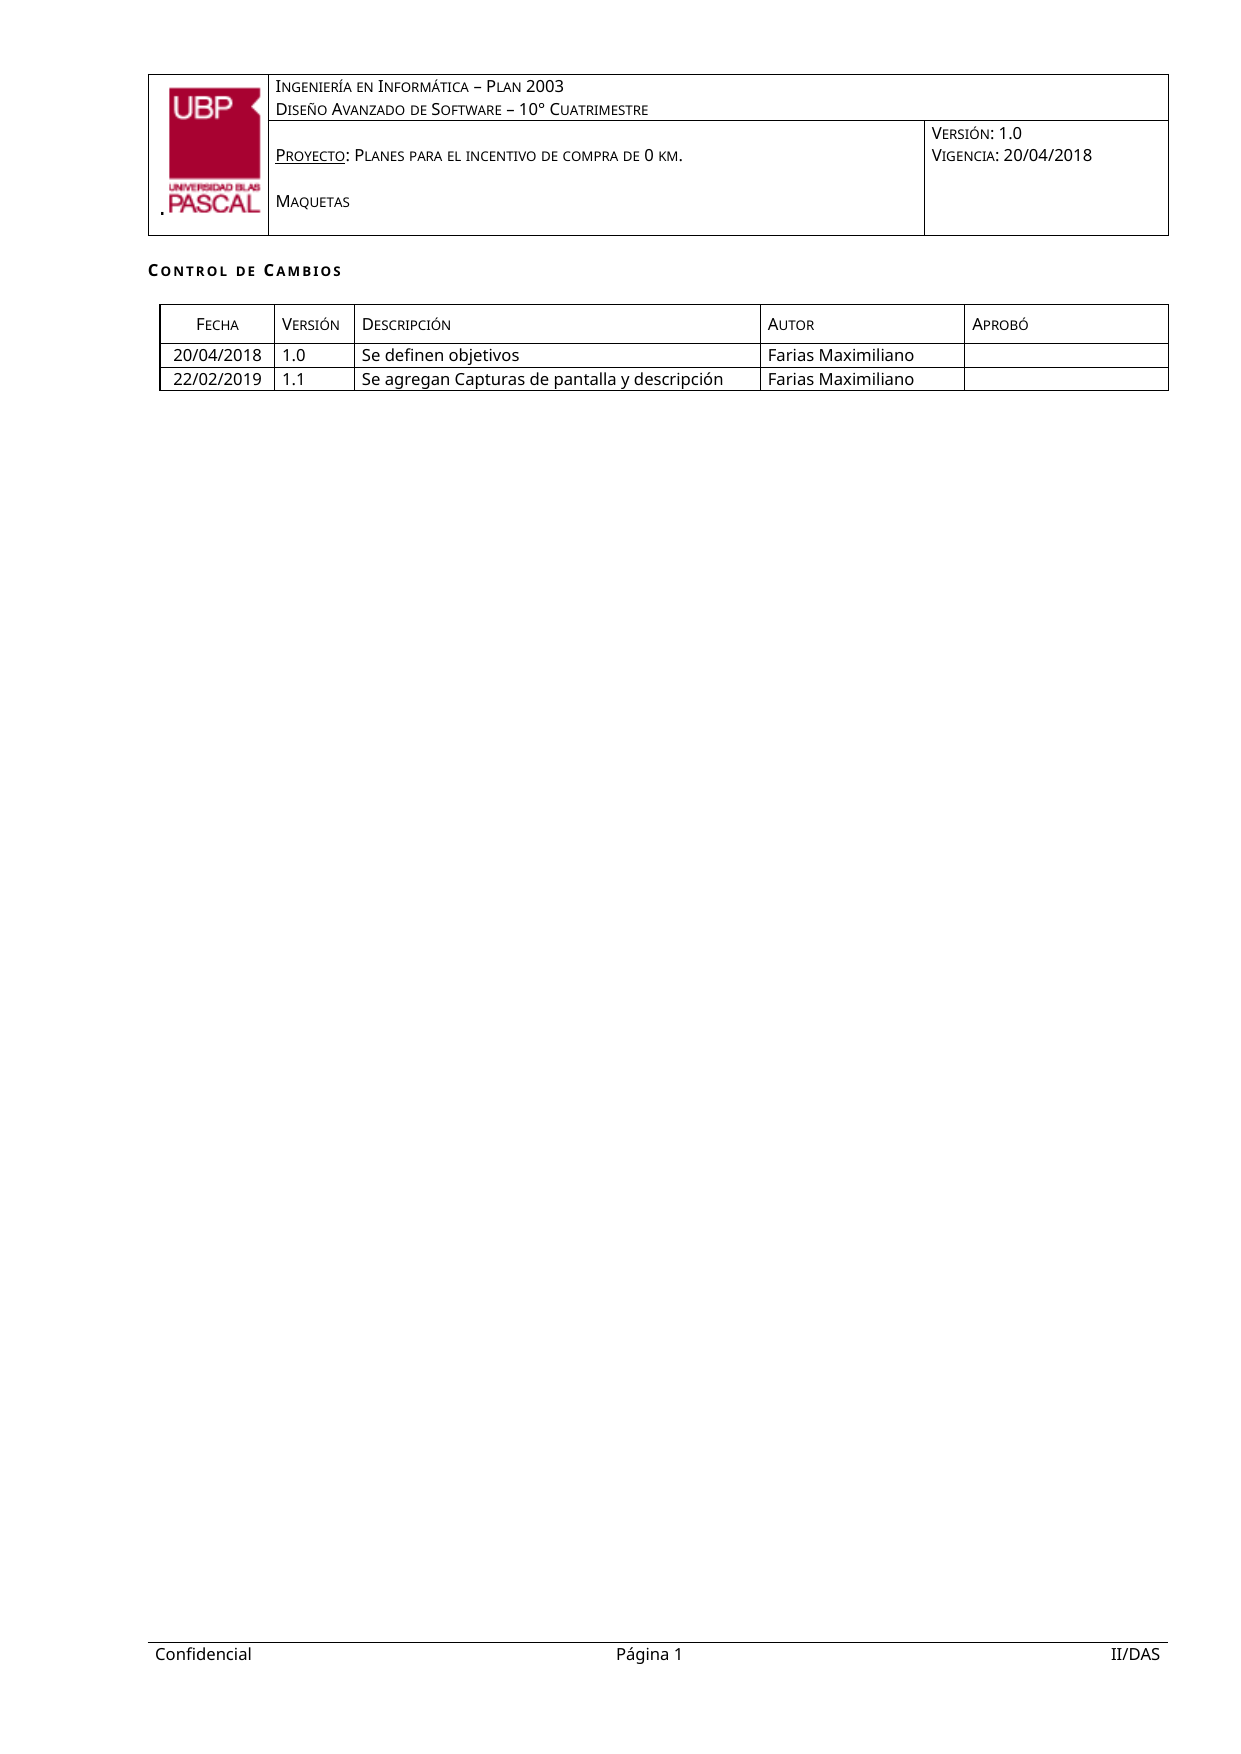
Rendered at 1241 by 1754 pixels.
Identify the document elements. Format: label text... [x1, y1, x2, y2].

table_cell Farias Maximiliano [761, 344, 964, 367]
table_cell [965, 368, 1168, 390]
table_cell Se definen objetivos [355, 344, 760, 367]
table_header Autor [761, 305, 964, 343]
table_cell 20/04/2018 [161, 344, 274, 367]
table_header Fecha [161, 305, 274, 343]
table_header Descripción [355, 305, 760, 343]
picture [168, 87, 261, 216]
table_header Versión [275, 305, 354, 343]
table_cell 1.1 [275, 368, 354, 390]
table_cell Farias Maximiliano [761, 368, 964, 390]
table_cell Se agregan Capturas de pantalla y descripción [355, 368, 760, 390]
text Control de Cambios [148, 259, 1152, 281]
table_header Aprobó [965, 305, 1168, 343]
table_cell 22/02/2019 [161, 368, 274, 390]
table_cell 1.0 [275, 344, 354, 367]
table_cell [965, 344, 1168, 367]
